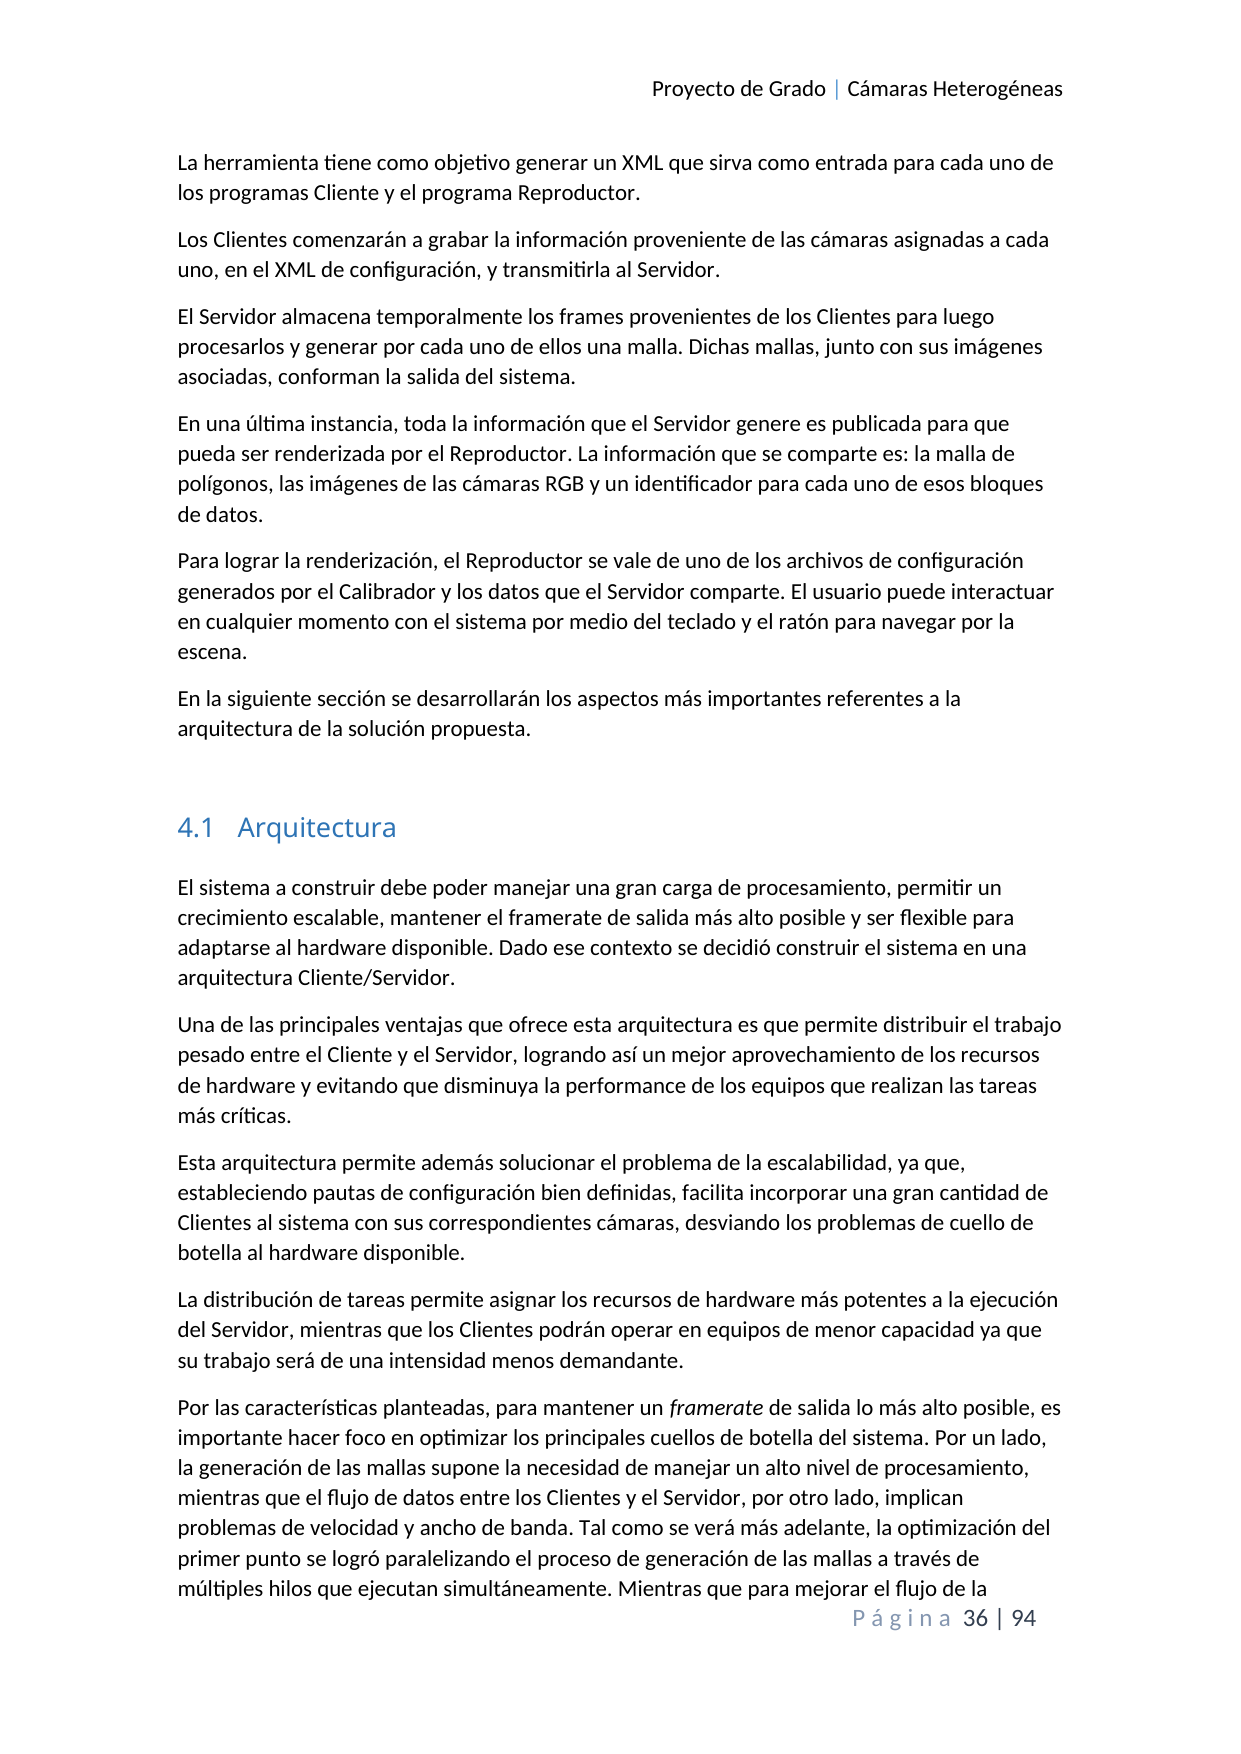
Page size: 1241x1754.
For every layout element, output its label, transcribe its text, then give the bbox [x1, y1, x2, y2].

text , en el XML de configuración, [177, 225, 1063, 283]
subtitle Arquitectura [177, 808, 1063, 845]
text Una de las principales ventajas que ofrece esta arquitectura es que permite distribuir el trabajo pesado entre el Cliente y el Servidor, logrando así un mejor aprovechamiento de los recursos de hardware y evitando que disminuya la performance de los equipos que realizan las tareas más críticas. [177, 1010, 1063, 1129]
text El sistema a construir debe poder manejar una gran carga de procesamiento, permitir un crecimiento escalable, mantener el framerate de salida más alto posible y ser flexible para adaptarse al hardware disponible. Dado ese contexto se decidió construir el sistema en una arquitectura Cliente/Servidor. [177, 873, 1063, 991]
text La distribución de tareas permite asignar los recursos de hardware más potentes a la ejecución del Servidor, mientras que los Clientes podrán operar en equipos de menor capacidad ya que su trabajo será de una intensidad menos demandante. [177, 1285, 1063, 1374]
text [177, 1393, 1063, 1602]
text El Servidor almacena temporalmente los frames provenientes de los Clientes para luego procesarlos y generar por cada uno de ellos una malla. Dichas mallas, junto con sus imágenes asociadas, conforman la salida del sistema. [177, 302, 1063, 390]
text : [177, 409, 1063, 528]
text Esta arquitectura permite además solucionar el problema de la escalabilidad, ya que, estableciendo pautas de configuración bien definidas, facilita incorporar una gran cantidad de Clientes al sistema con sus correspondientes cámaras, desviando los problemas de cuello de botella al hardware disponible. [177, 1148, 1063, 1266]
